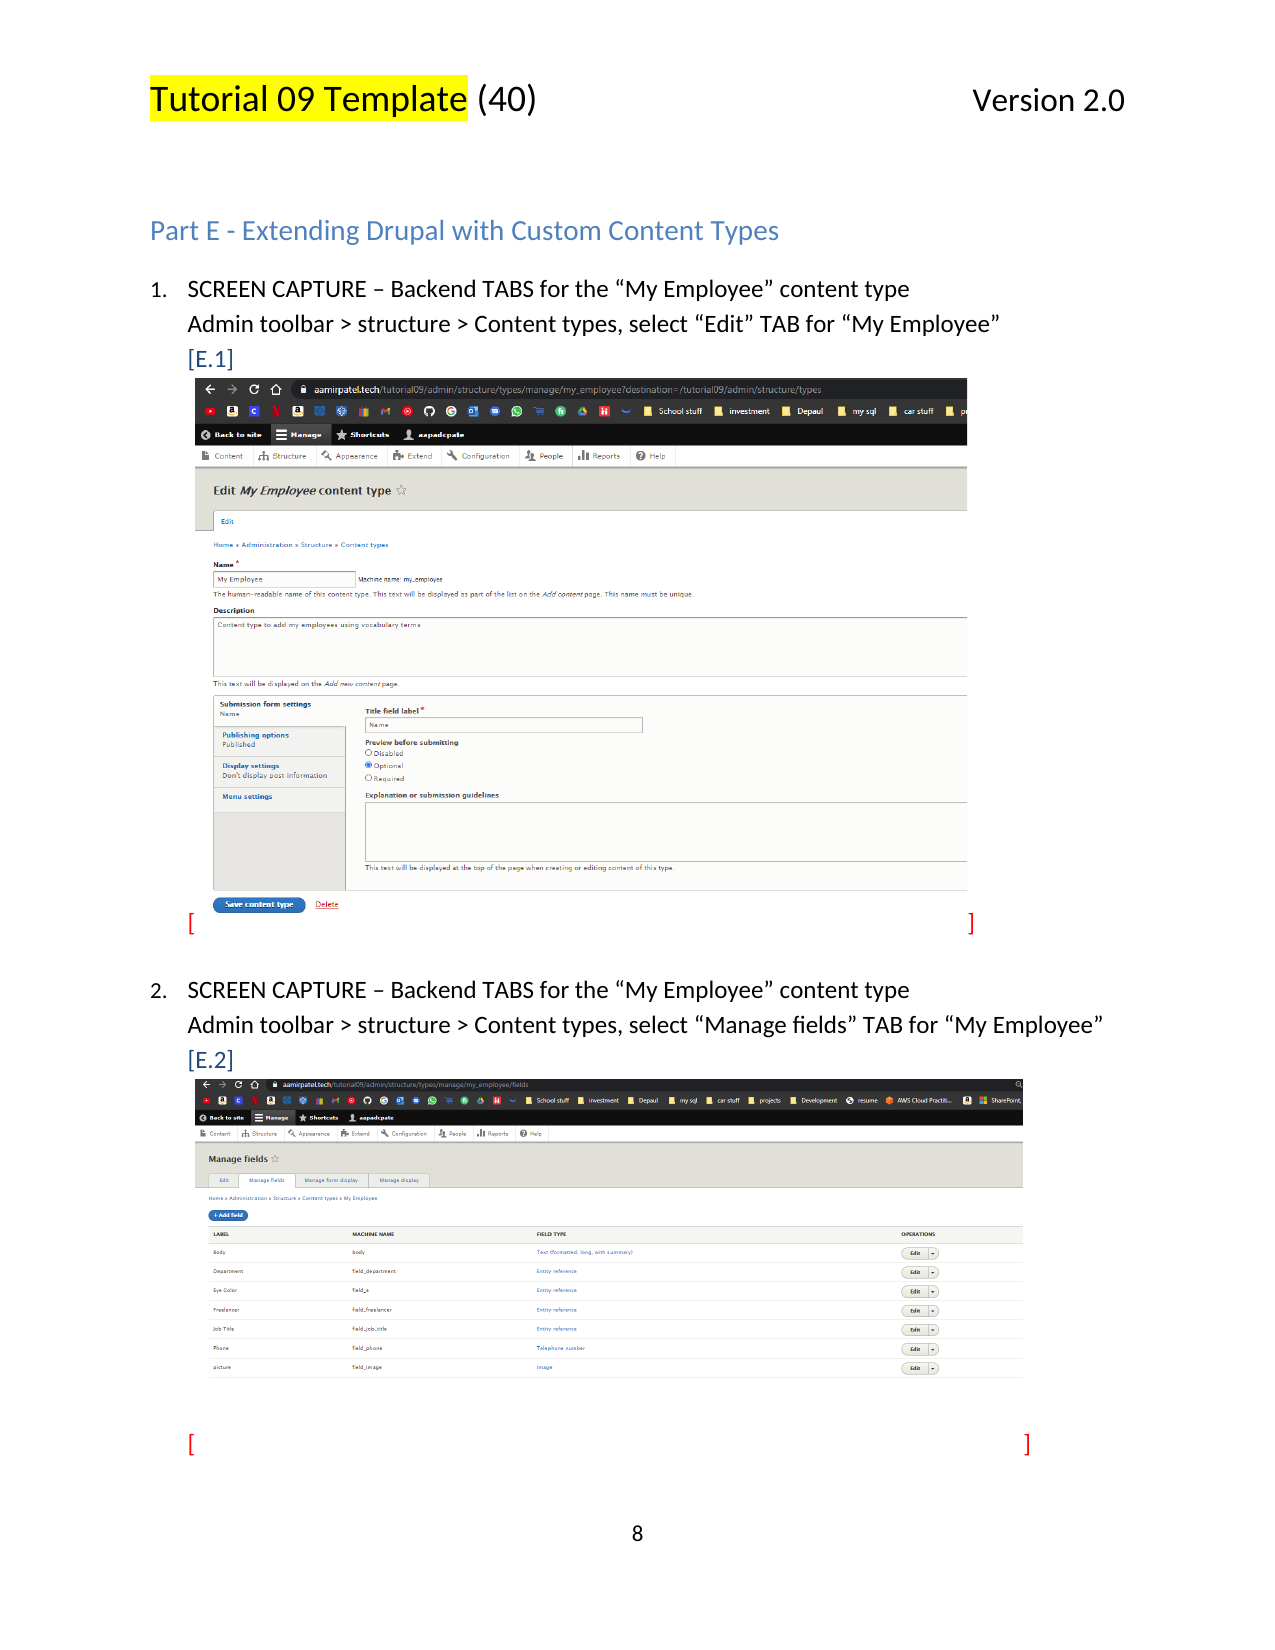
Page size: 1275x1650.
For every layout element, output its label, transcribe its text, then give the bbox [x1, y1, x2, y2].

text Part E - Extending Drupal with Custom Content Types [150, 212, 1125, 247]
picture [195, 378, 968, 932]
picture [195, 1079, 1023, 1453]
